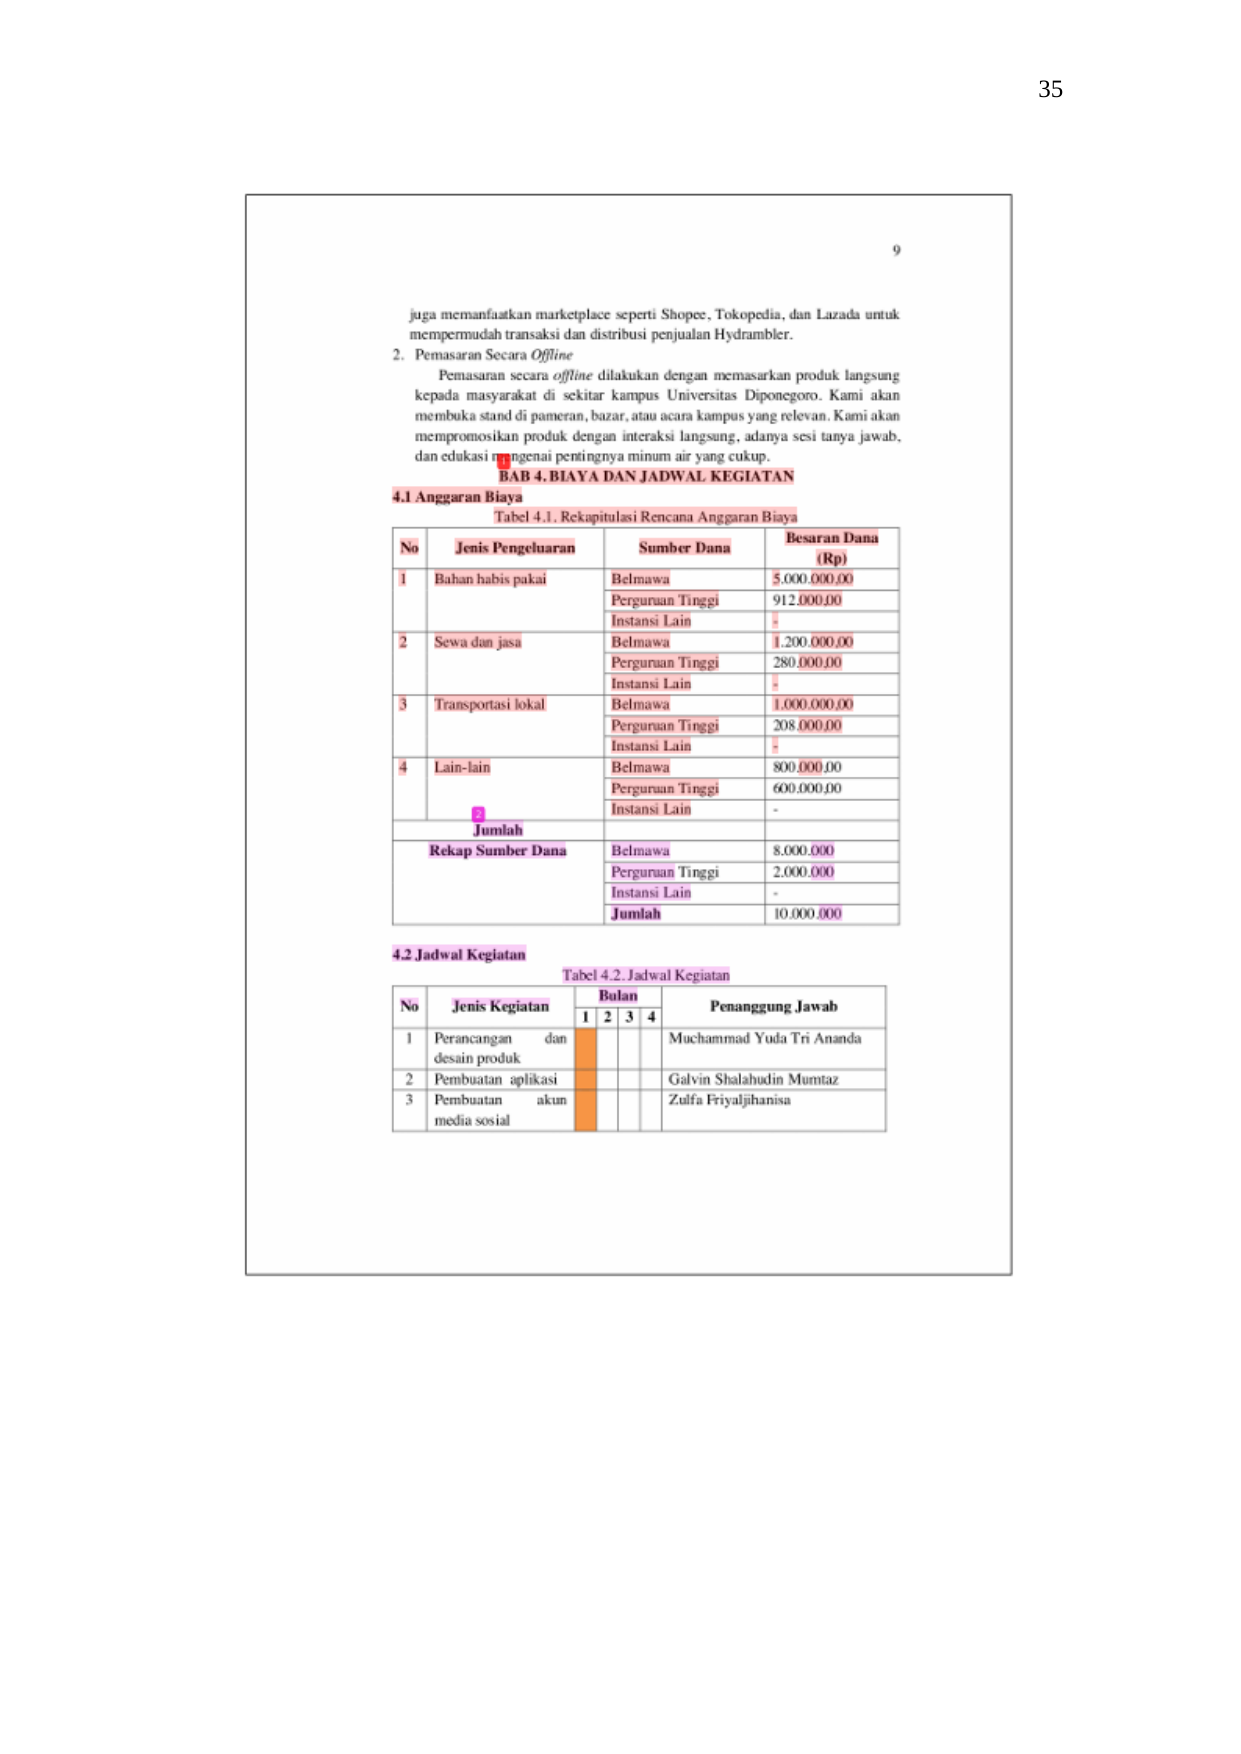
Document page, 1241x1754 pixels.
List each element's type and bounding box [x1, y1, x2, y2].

picture [236, 177, 1024, 1306]
